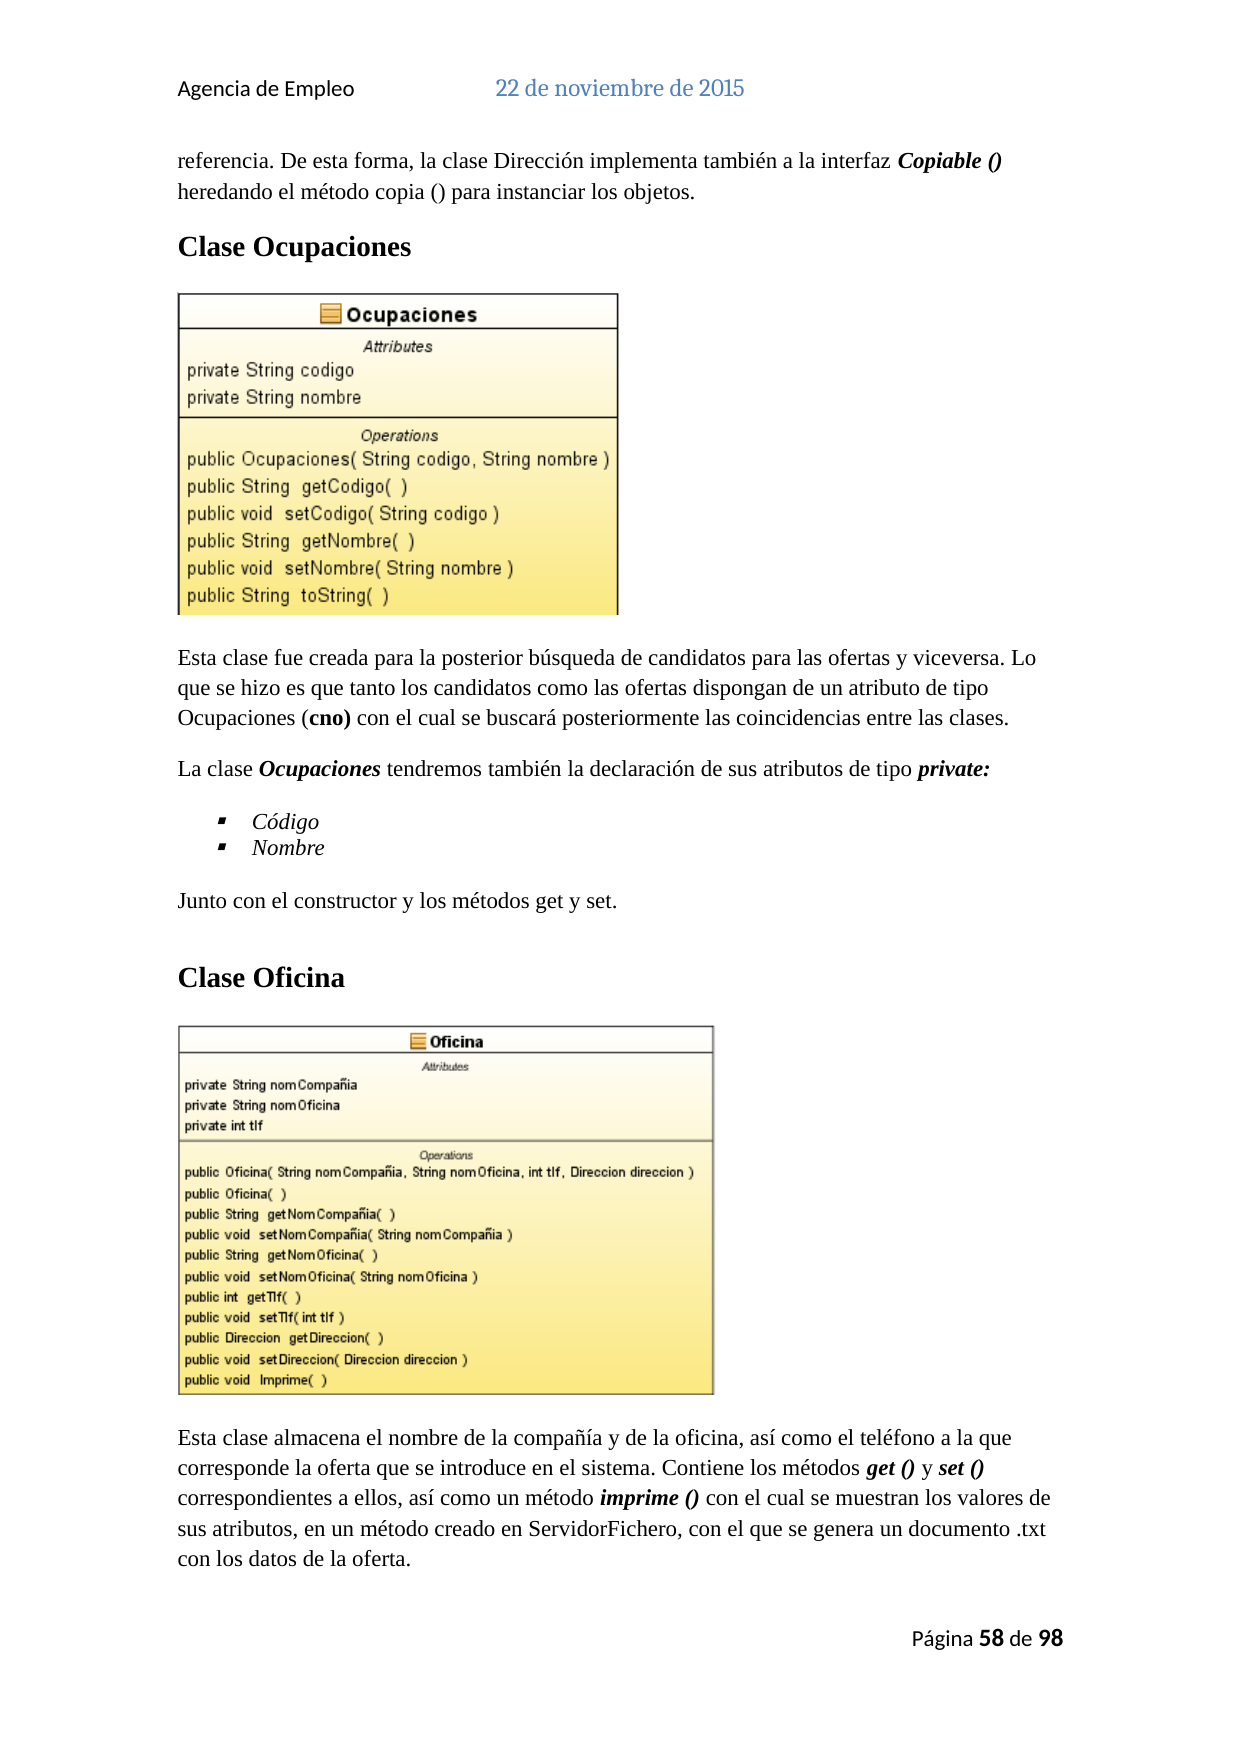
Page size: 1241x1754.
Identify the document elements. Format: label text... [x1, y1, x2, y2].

subtitle Clase Ocupaciones [177, 229, 1063, 262]
subtitle Clase Oficina [177, 960, 1063, 994]
text Junto con el constructor y los métodos get y set. [177, 887, 1063, 913]
list Nombre [214, 834, 1063, 860]
text La clase Ocupaciones tendremos también la declaración de sus atributos de tipo private: [177, 755, 1063, 781]
list Código [214, 808, 1063, 834]
text Esta clase fue creada para la posterior búsqueda de candidatos para las ofertas y viceversa. Lo que se hizo es que tanto los candidatos como las ofertas dispongan de un atributo de tipo Ocupaciones (cno) con el cual se buscará posteriormente las coincidencias entre las clases. [177, 643, 1063, 730]
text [177, 148, 1063, 204]
picture [177, 292, 620, 615]
picture [177, 1023, 718, 1395]
text Esta clase almacena el nombre de la compañía y de la oficina, así como el teléfono a la que corresponde la oferta que se introduce en el sistema. Contiene los métodos get () y set () correspondientes a ellos, así como un método imprime () con el cual se muestran los valores de sus atributos, en un método creado en ServidorFichero, con el que se genera un documento .txt con los datos de la oferta. [177, 1424, 1063, 1571]
